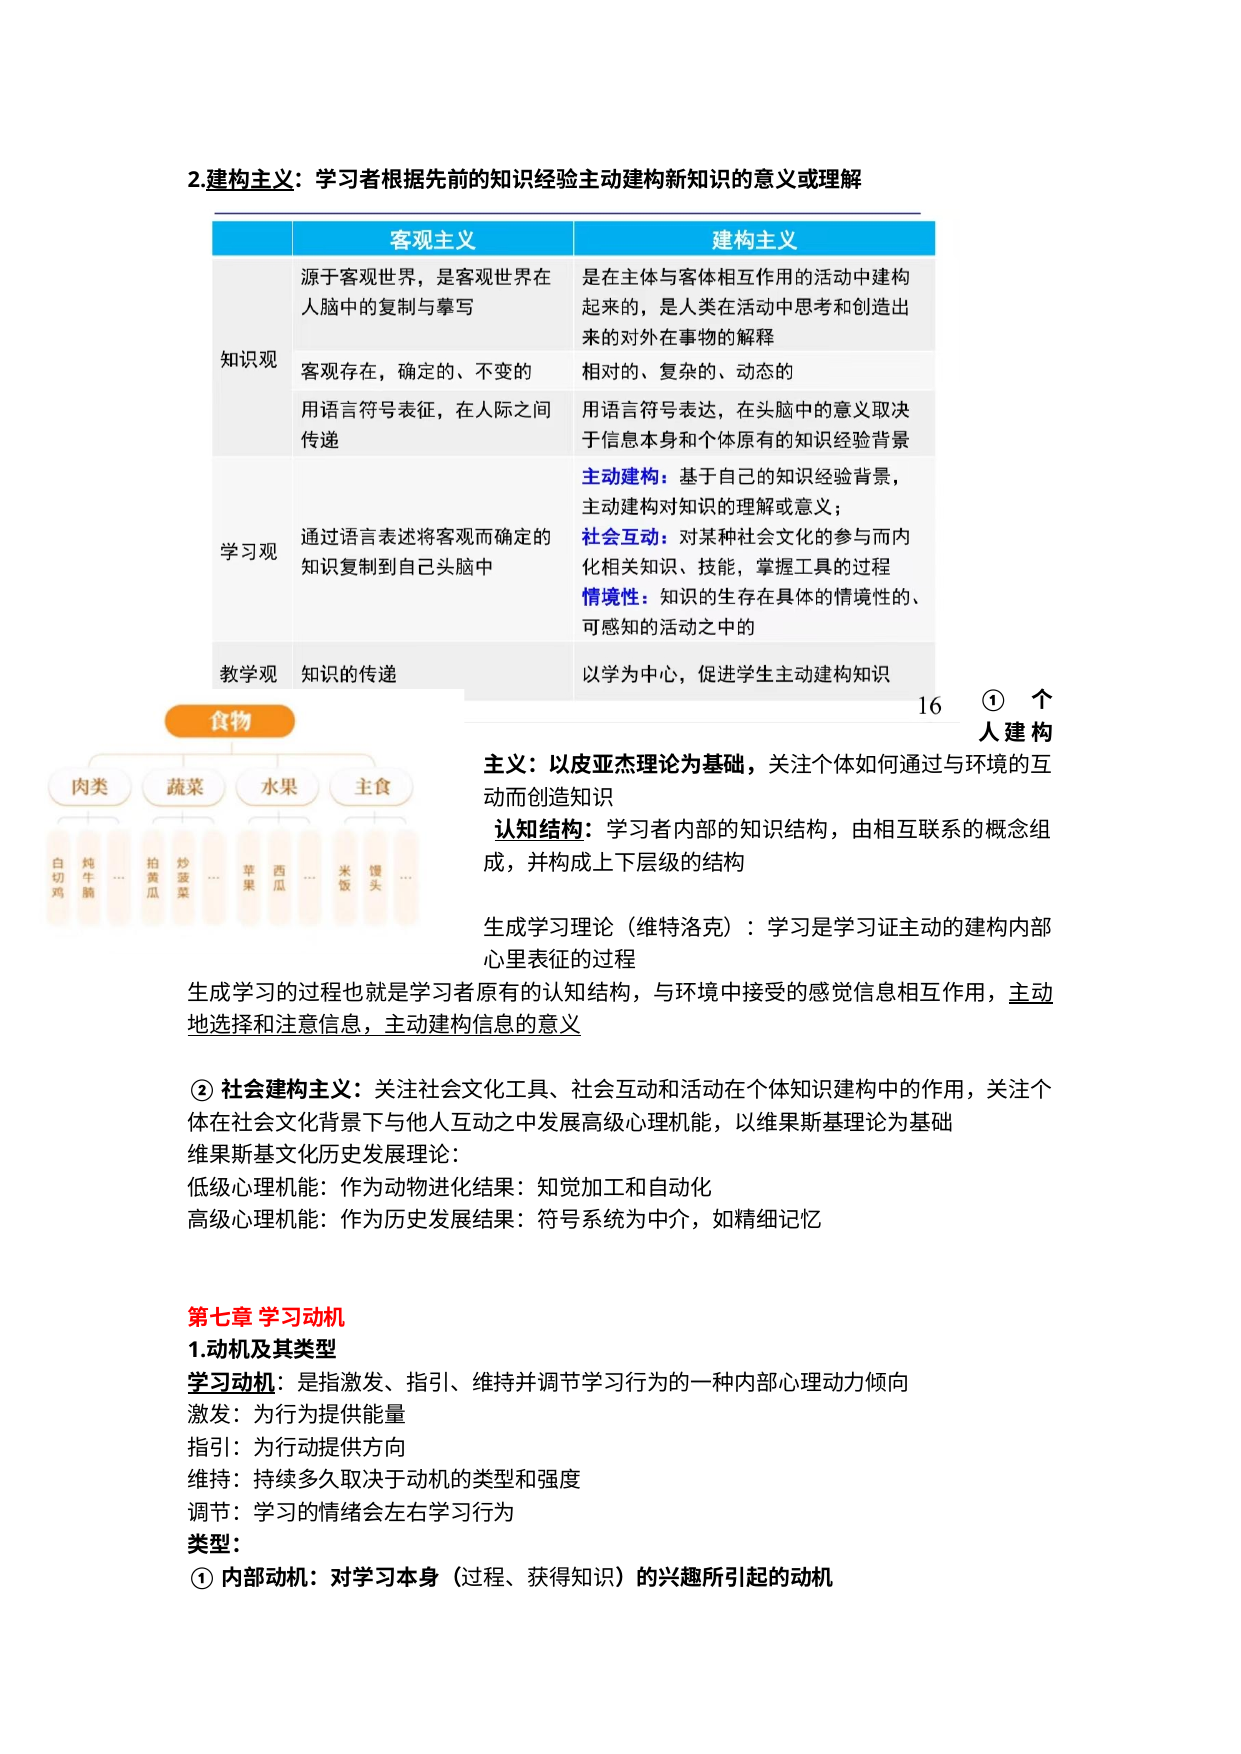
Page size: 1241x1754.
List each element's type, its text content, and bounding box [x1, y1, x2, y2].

text 第七章 学习动机 [187, 1299, 1053, 1332]
text 维果斯基文化历史发展理论： [187, 1137, 1053, 1169]
text 指引：为行动提供方向 [187, 1429, 1053, 1462]
text 学习动机：是指激发、指引、维持并调节学习行为的一种内部心理动力倾向 [187, 1364, 1053, 1397]
text 2.建构主义：学习者根据先前的知识经验主动建构新知识的意义或理解 [187, 162, 1053, 194]
text 类型： [187, 1527, 1053, 1559]
text 生成学习理论（维特洛克）：学习是学习证主动的建构内部心里表征的过程 [187, 909, 1053, 974]
text 低级心理机能：作为动物进化结果：知觉加工和自动化 [187, 1169, 1053, 1202]
text 认知结构：学习者内部的知识结构，由相互联系的概念组成，并构成上下层级的结构 [465, 812, 1053, 877]
text 激发：为行为提供能量 [187, 1397, 1053, 1429]
text ②社会建构主义：关注社会文化工具、社会互动和活动在个体知识建构中的作用，关注个体在社会文化背景下与他人互动之中发展高级心理机能，以维果斯基理论为基础 [187, 1072, 1053, 1137]
text 生成学习的过程也就是学习者原有的认知结构，与环境中接受的感觉信息相互作用，主动地选择和注意信息，主动建构信息的意义 [187, 974, 1053, 1039]
text 高级心理机能：作为历史发展结果：符号系统为中介，如精细记忆 [187, 1202, 1053, 1234]
text 维持：持续多久取决于动机的类型和强度 [187, 1462, 1053, 1494]
text 1.动机及其类型 [187, 1332, 1053, 1364]
picture [0, 209, 960, 954]
text 调节：学习的情绪会左右学习行为 [187, 1494, 1053, 1527]
text ①内部动机：对学习本身（过程、获得知识）的兴趣所引起的动机 [187, 1559, 1053, 1592]
text ①个人建构主义：以皮亚杰理论为基础，关注个体如何通过与环境的互动而创造知识 [465, 682, 1053, 812]
